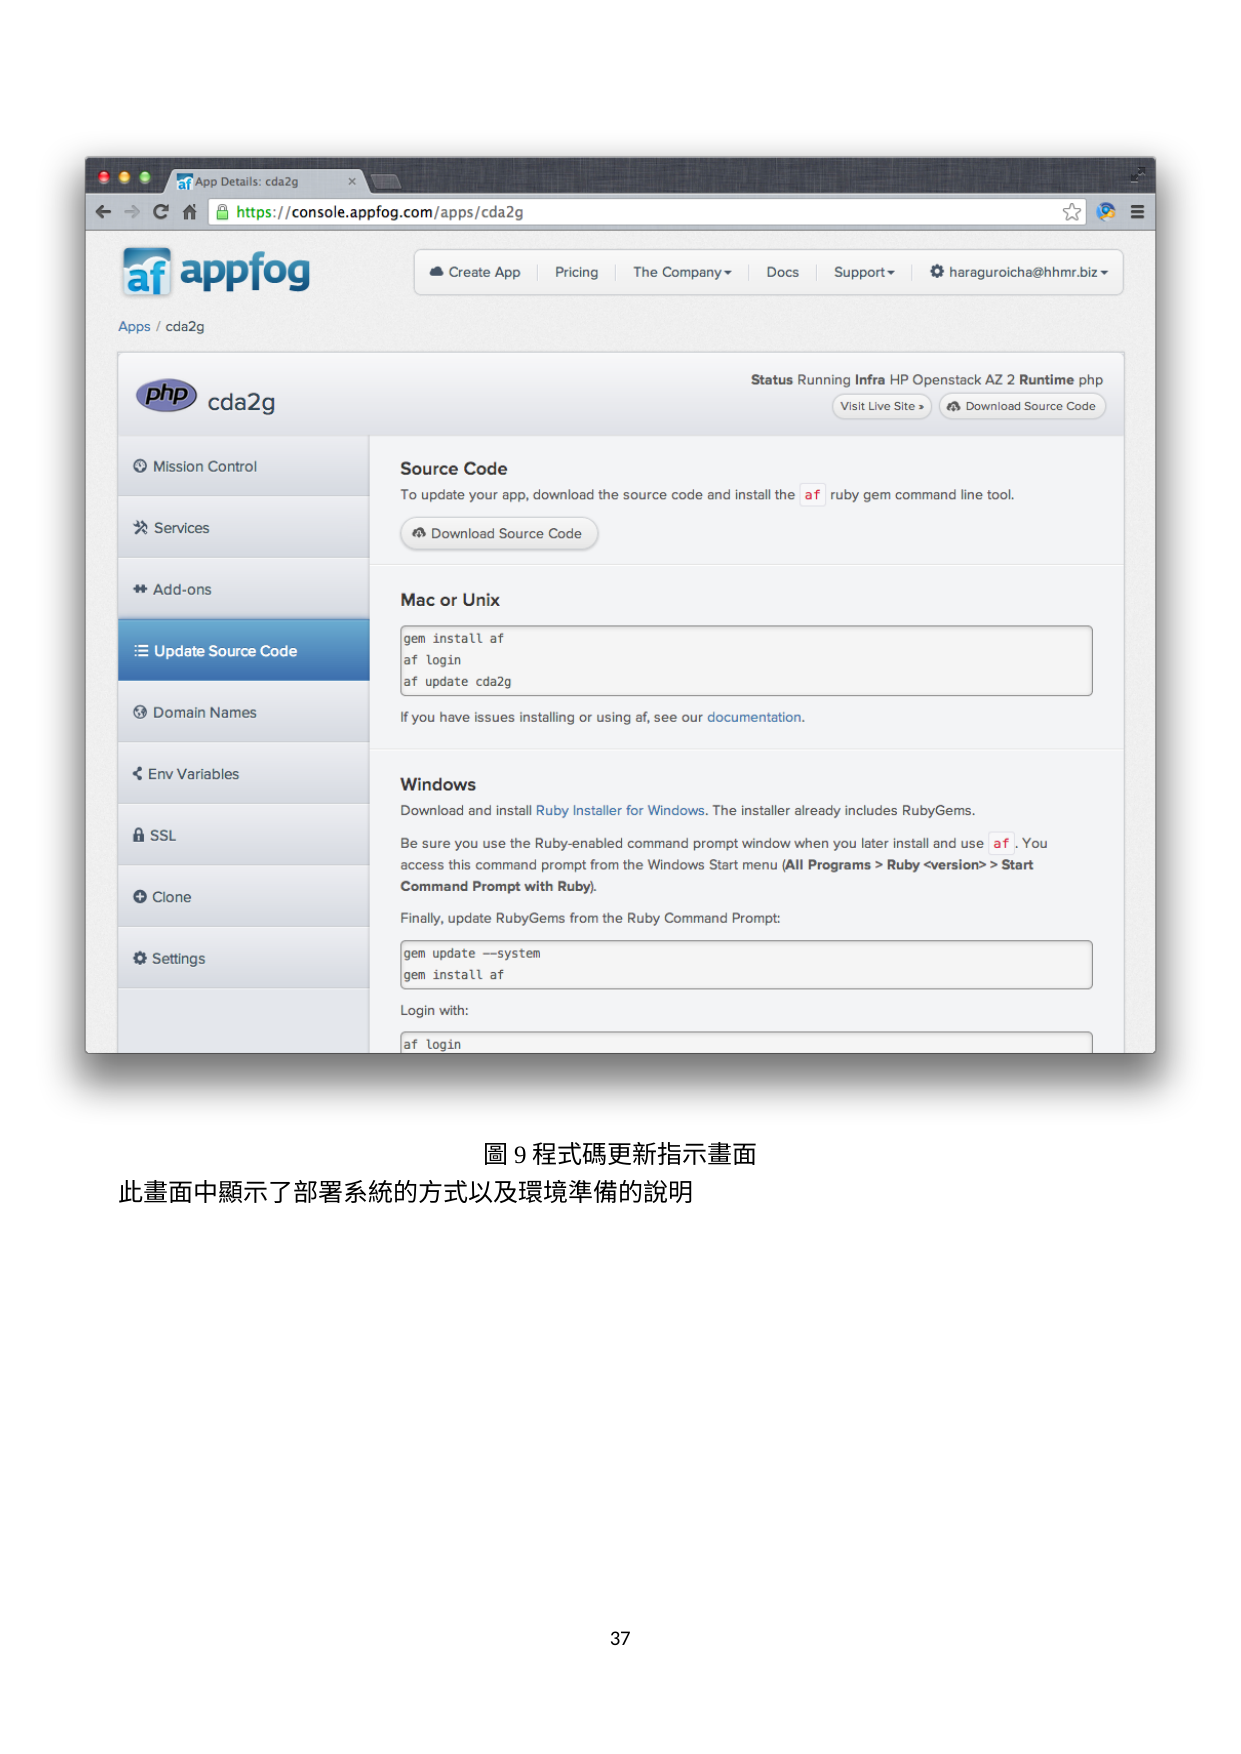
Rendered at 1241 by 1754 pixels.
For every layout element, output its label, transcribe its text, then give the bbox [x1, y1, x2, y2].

text 此畫面中顯示了部署系統的方式以及環境準備的說明 [118, 1172, 1122, 1209]
text 圖 9 程式碼更新指示畫面 [1, 1134, 1239, 1172]
picture [27, 121, 1213, 1134]
